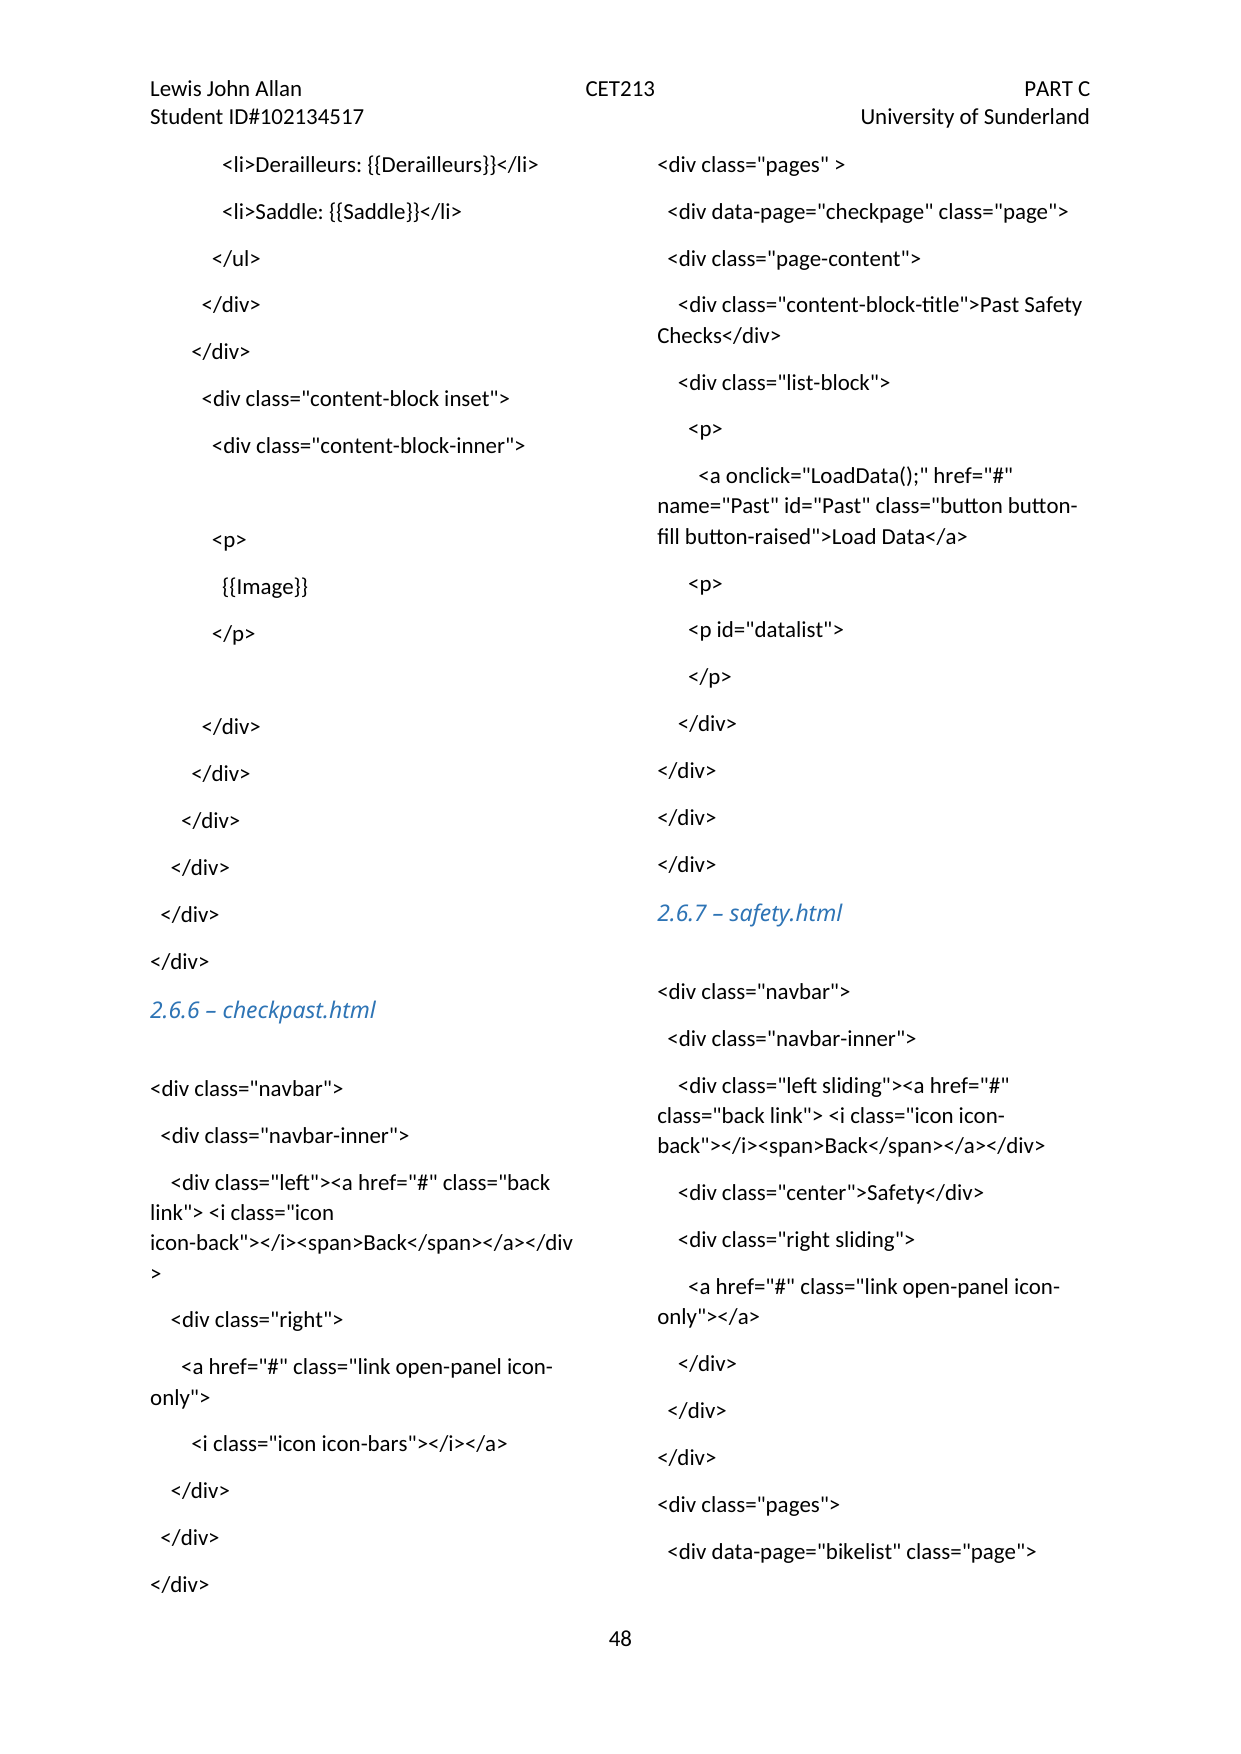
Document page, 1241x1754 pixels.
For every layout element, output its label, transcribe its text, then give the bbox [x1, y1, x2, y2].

text <div class="content-block-title">Past Safety Checks</div> [657, 291, 1090, 349]
text <div class="content-block inset"> [150, 384, 583, 412]
text </ul> [150, 244, 583, 272]
text </div> [150, 900, 583, 928]
text <div class="page-content"> [657, 244, 1090, 272]
subtitle 2.6.6 – checkpast.html [150, 994, 583, 1025]
text <div class="content-block-inner"> [150, 431, 583, 459]
text <a href="#" class="link open-panel icon-only"> [150, 1352, 583, 1411]
text </div> [150, 853, 583, 881]
text <div class="center">Safety</div> [657, 1178, 1090, 1207]
text <div class="list-block"> [657, 368, 1090, 396]
text <div class="navbar-inner"> [150, 1121, 583, 1149]
text <p> [657, 569, 1090, 597]
text <a onclick="LoadData();" href="#" name="Past" id="Past" class="button button-fill button-raised">Load Data</a> [657, 461, 1090, 550]
text <div class="pages"> [657, 1490, 1090, 1518]
text </p> [150, 619, 583, 647]
text <li>Derailleurs: {{Derailleurs}}</li> [150, 150, 583, 178]
text <div class="right sliding"> [657, 1225, 1090, 1253]
text </div> [150, 337, 583, 366]
text <p id="datalist"> [657, 616, 1090, 644]
text </div> [657, 709, 1090, 737]
text <div class="navbar"> [657, 977, 1090, 1006]
subtitle 2.6.7 – safety.html [657, 897, 1090, 928]
text <p> [657, 414, 1090, 443]
text <i class="icon icon-bars"></i></a> [150, 1429, 583, 1458]
text </div> [657, 1349, 1090, 1377]
text </div> [150, 291, 583, 319]
text <div class="navbar"> [150, 1074, 583, 1102]
text <div data-page="checkpage" class="page"> [657, 197, 1090, 225]
text </div> [657, 850, 1090, 878]
text </p> [657, 662, 1090, 691]
text </div> [150, 712, 583, 741]
text <div class="pages" > [657, 150, 1090, 178]
text </div> [657, 756, 1090, 784]
text <div class="navbar-inner"> [657, 1024, 1090, 1052]
text </div> [150, 1476, 583, 1504]
text </div> [657, 803, 1090, 831]
text </div> [657, 1443, 1090, 1471]
text <p> [150, 525, 583, 553]
text <div class="right"> [150, 1306, 583, 1334]
text <div data-page="bikelist" class="page"> [657, 1537, 1090, 1565]
text </div> [657, 1396, 1090, 1424]
text </div> [150, 806, 583, 834]
text </div> [150, 947, 583, 975]
text <li>Saddle: {{Saddle}}</li> [150, 197, 583, 225]
text </div> [150, 759, 583, 787]
text <div class="left"><a href="#" class="back link"> <i class="icon icon-back"></i><span>Back</span></a></div> [150, 1168, 583, 1287]
text <div class="left sliding"><a href="#" class="back link"> <i class="icon icon-back"></i><span>Back</span></a></div> [657, 1071, 1090, 1160]
text <a href="#" class="link open-panel icon-only"></a> [657, 1272, 1090, 1331]
text {{Image}} [150, 572, 583, 600]
text </div> [150, 1570, 583, 1598]
text </div> [150, 1523, 583, 1551]
